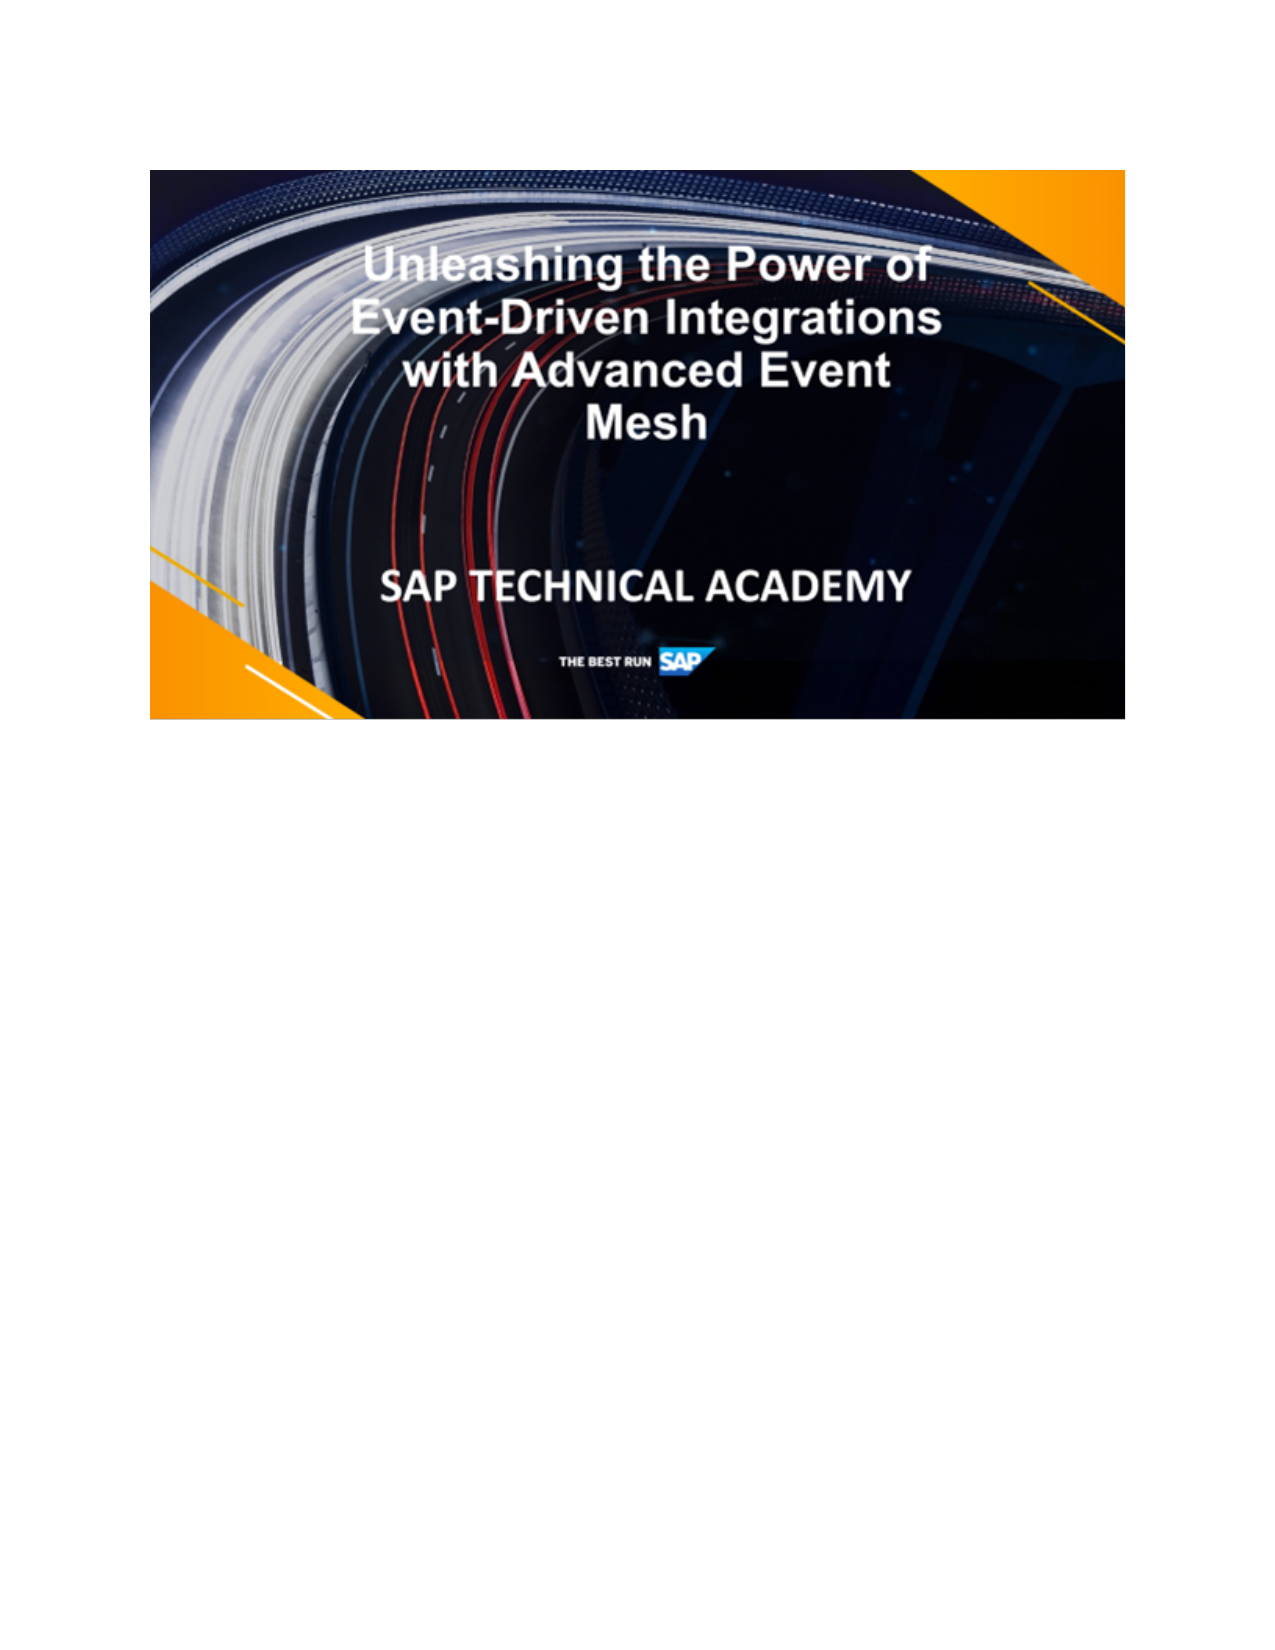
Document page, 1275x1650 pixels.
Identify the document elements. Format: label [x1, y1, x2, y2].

picture [150, 170, 1125, 721]
